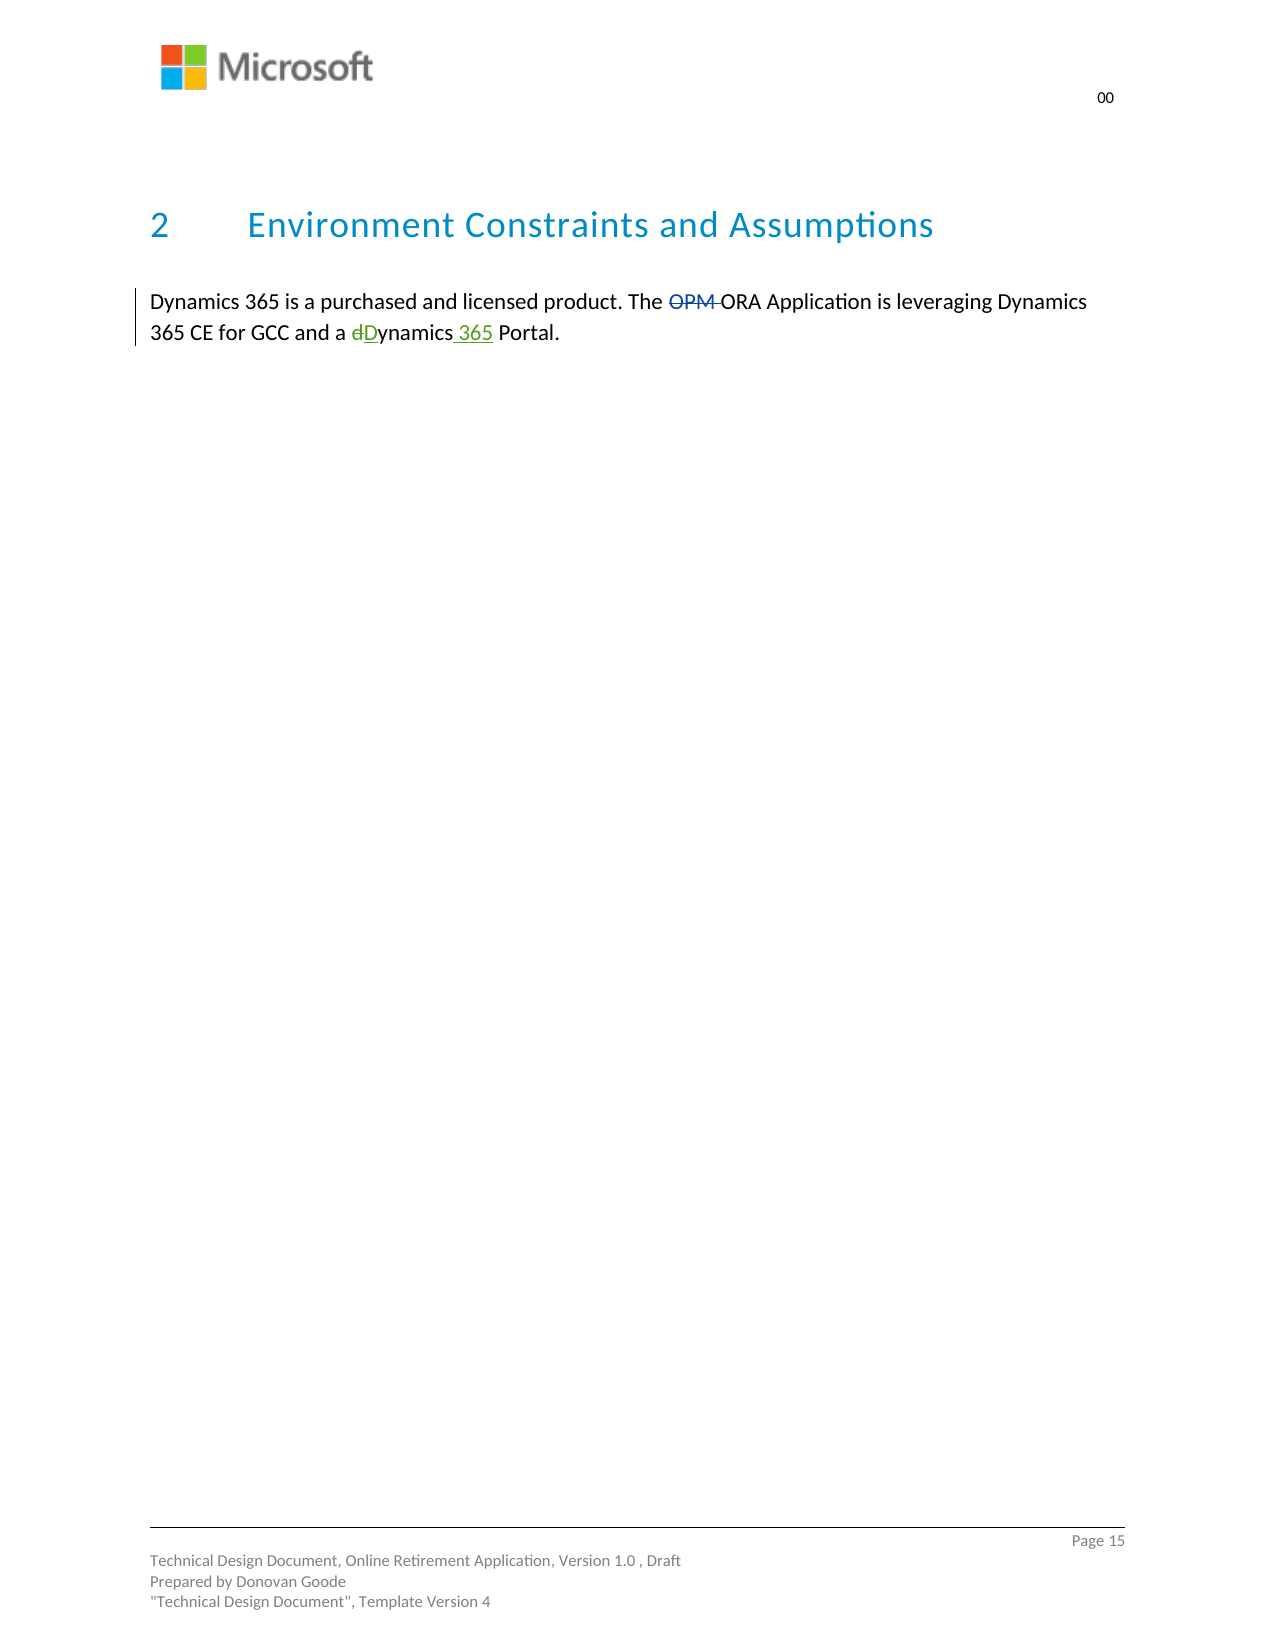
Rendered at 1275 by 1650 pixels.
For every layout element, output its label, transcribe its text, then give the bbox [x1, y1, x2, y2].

subtitle Environment Constraints and Assumptions [150, 187, 1125, 250]
text Dynamics 365 is a purchased and licensed product. The ORA Application is leveraging Dynamics 365 CE for GCC and a ynamics Portal. [150, 287, 1125, 346]
picture [161, 45, 374, 91]
